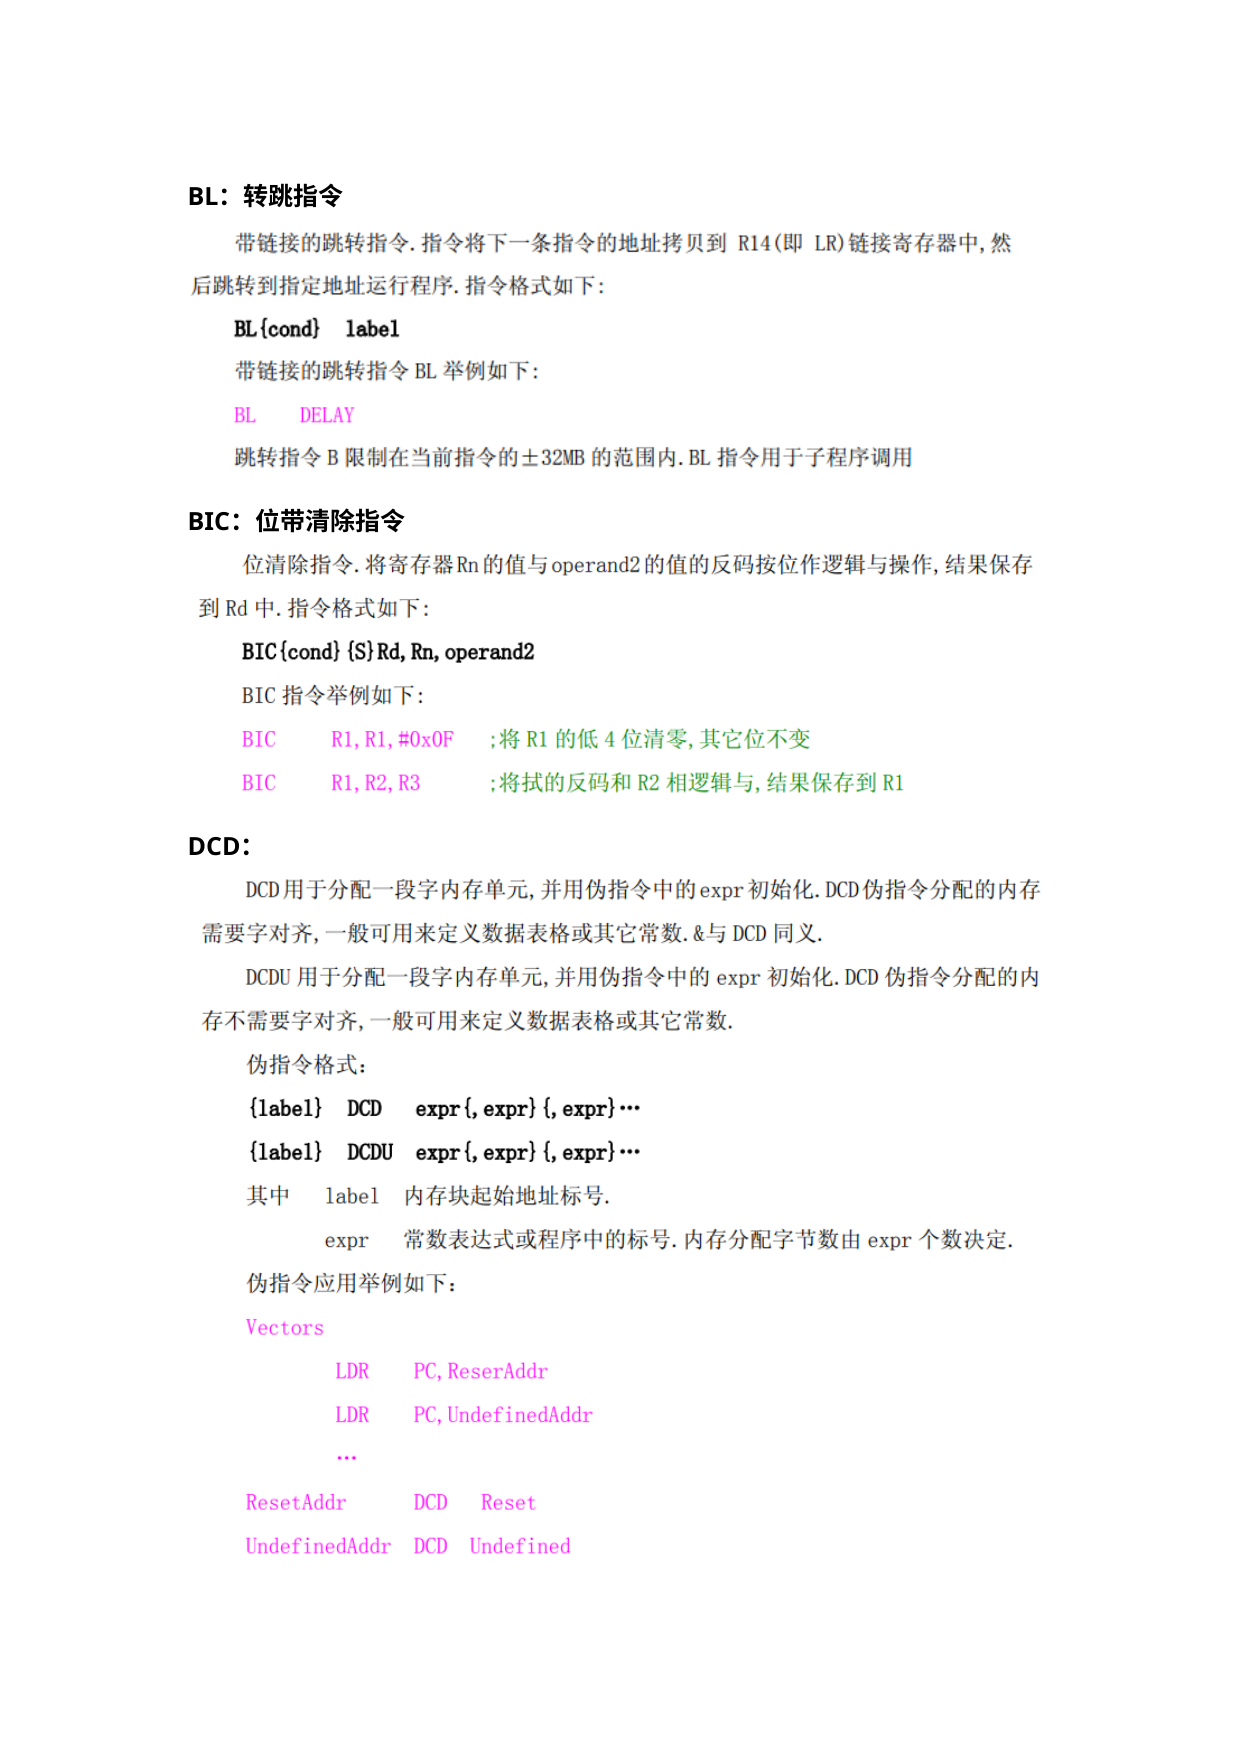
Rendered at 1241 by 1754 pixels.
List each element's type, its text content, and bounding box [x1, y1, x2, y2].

text BL：转跳指令 [187, 162, 1053, 227]
picture [187, 227, 1025, 483]
picture [187, 552, 1044, 806]
text DCD： [187, 812, 1053, 877]
picture [187, 877, 1053, 1577]
text BIC：位带清除指令 [187, 487, 1053, 552]
